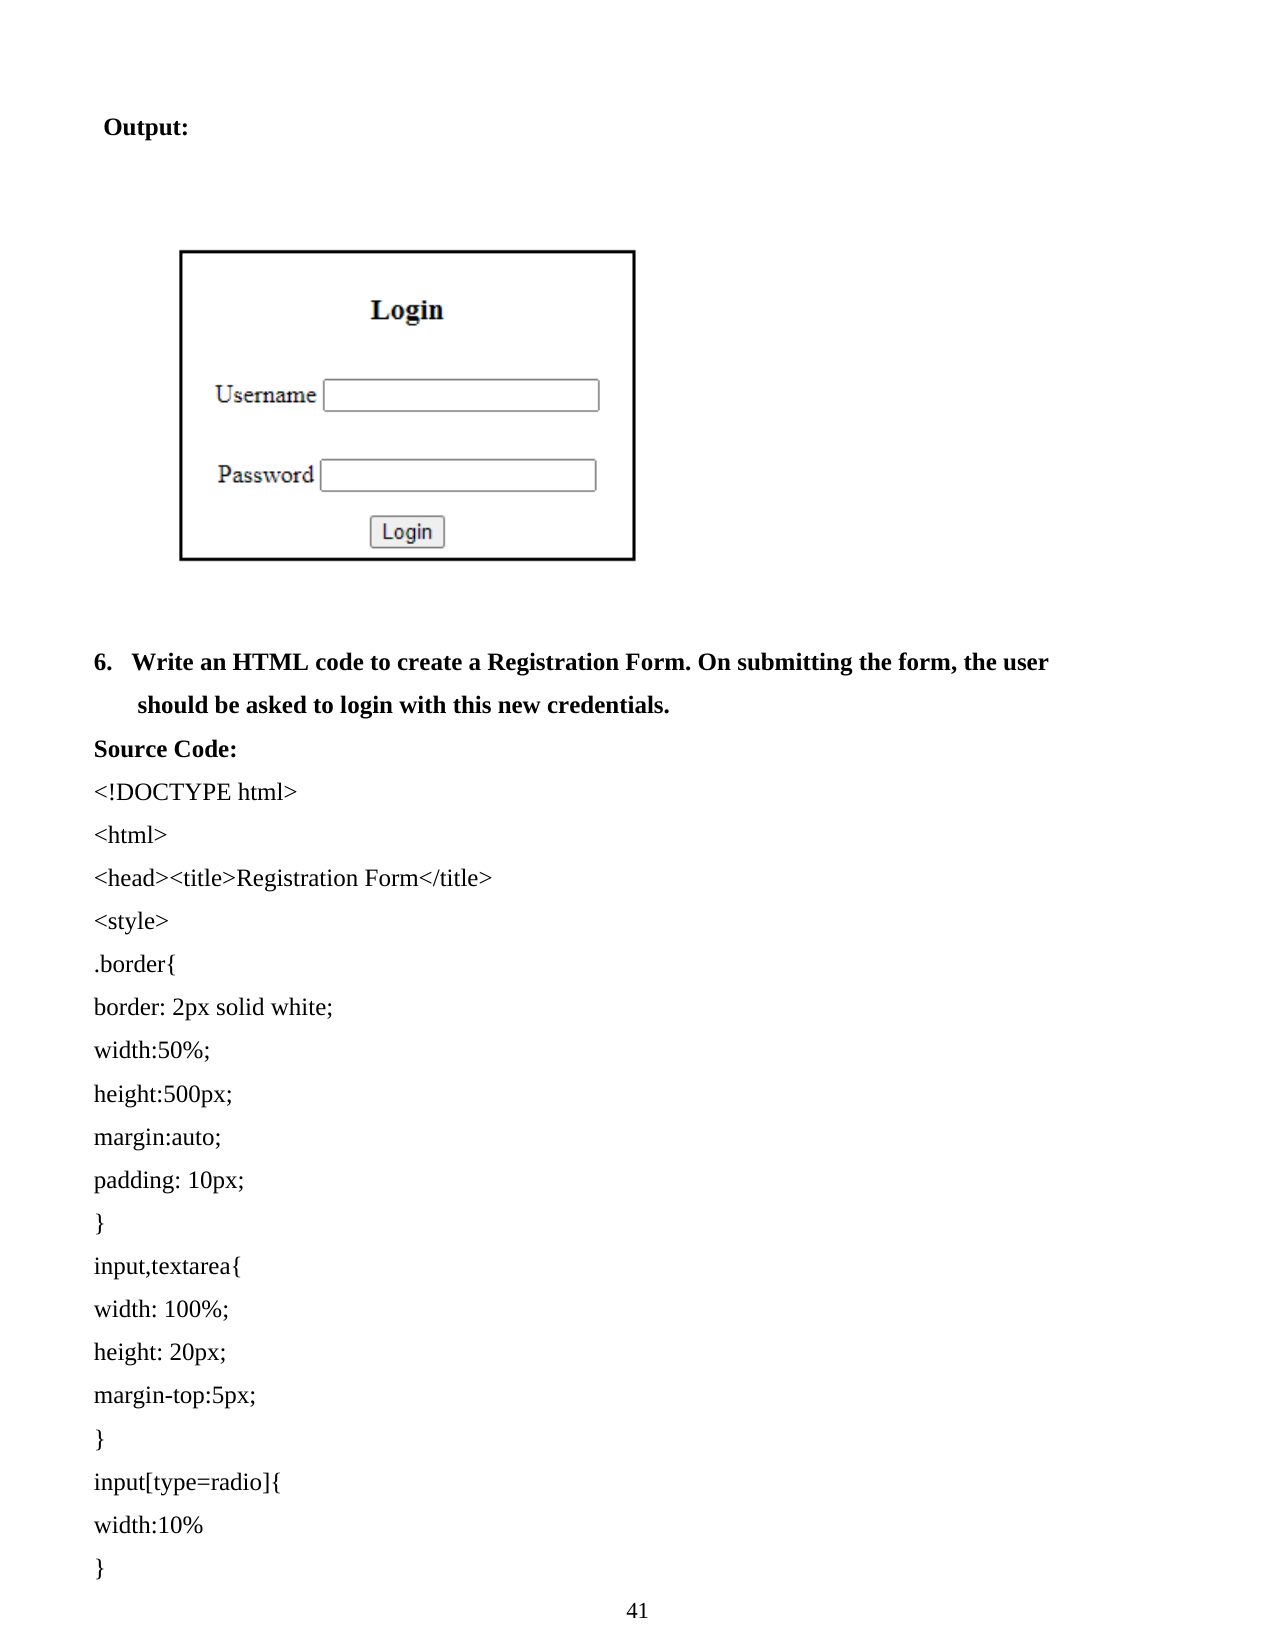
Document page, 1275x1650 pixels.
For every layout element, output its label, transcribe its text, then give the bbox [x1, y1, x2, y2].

text margin:auto; [94, 1122, 1125, 1151]
text margin-top:5px; [94, 1381, 1125, 1409]
text Source Code: [94, 734, 1125, 762]
text should be asked to login with this new credentials. [94, 691, 1125, 719]
text width:50%; [94, 1036, 1125, 1064]
text input[type=radio]{ [94, 1467, 1125, 1496]
text padding: 10px; [94, 1165, 1125, 1194]
text border: 2px solid white; [94, 992, 1125, 1021]
text width:10% [94, 1510, 1125, 1539]
text input,textarea{ [94, 1251, 1125, 1280]
text <style> [94, 906, 1125, 935]
text } [94, 1208, 1125, 1237]
text <html> [94, 820, 1125, 849]
text height:500px; [94, 1079, 1125, 1107]
text height: 20px; [94, 1337, 1125, 1366]
text } [94, 1424, 1125, 1452]
text .border{ [94, 949, 1125, 978]
picture [103, 241, 714, 635]
list Write an HTML code to create a Registration Form. On submitting the form, the user [94, 647, 1125, 676]
text } [94, 1553, 1125, 1582]
text <!DOCTYPE html> [94, 777, 1125, 806]
text width: 100%; [94, 1294, 1125, 1323]
text <head><title>Registration Form</title> [94, 863, 1125, 892]
text Output: [84, 112, 1125, 141]
